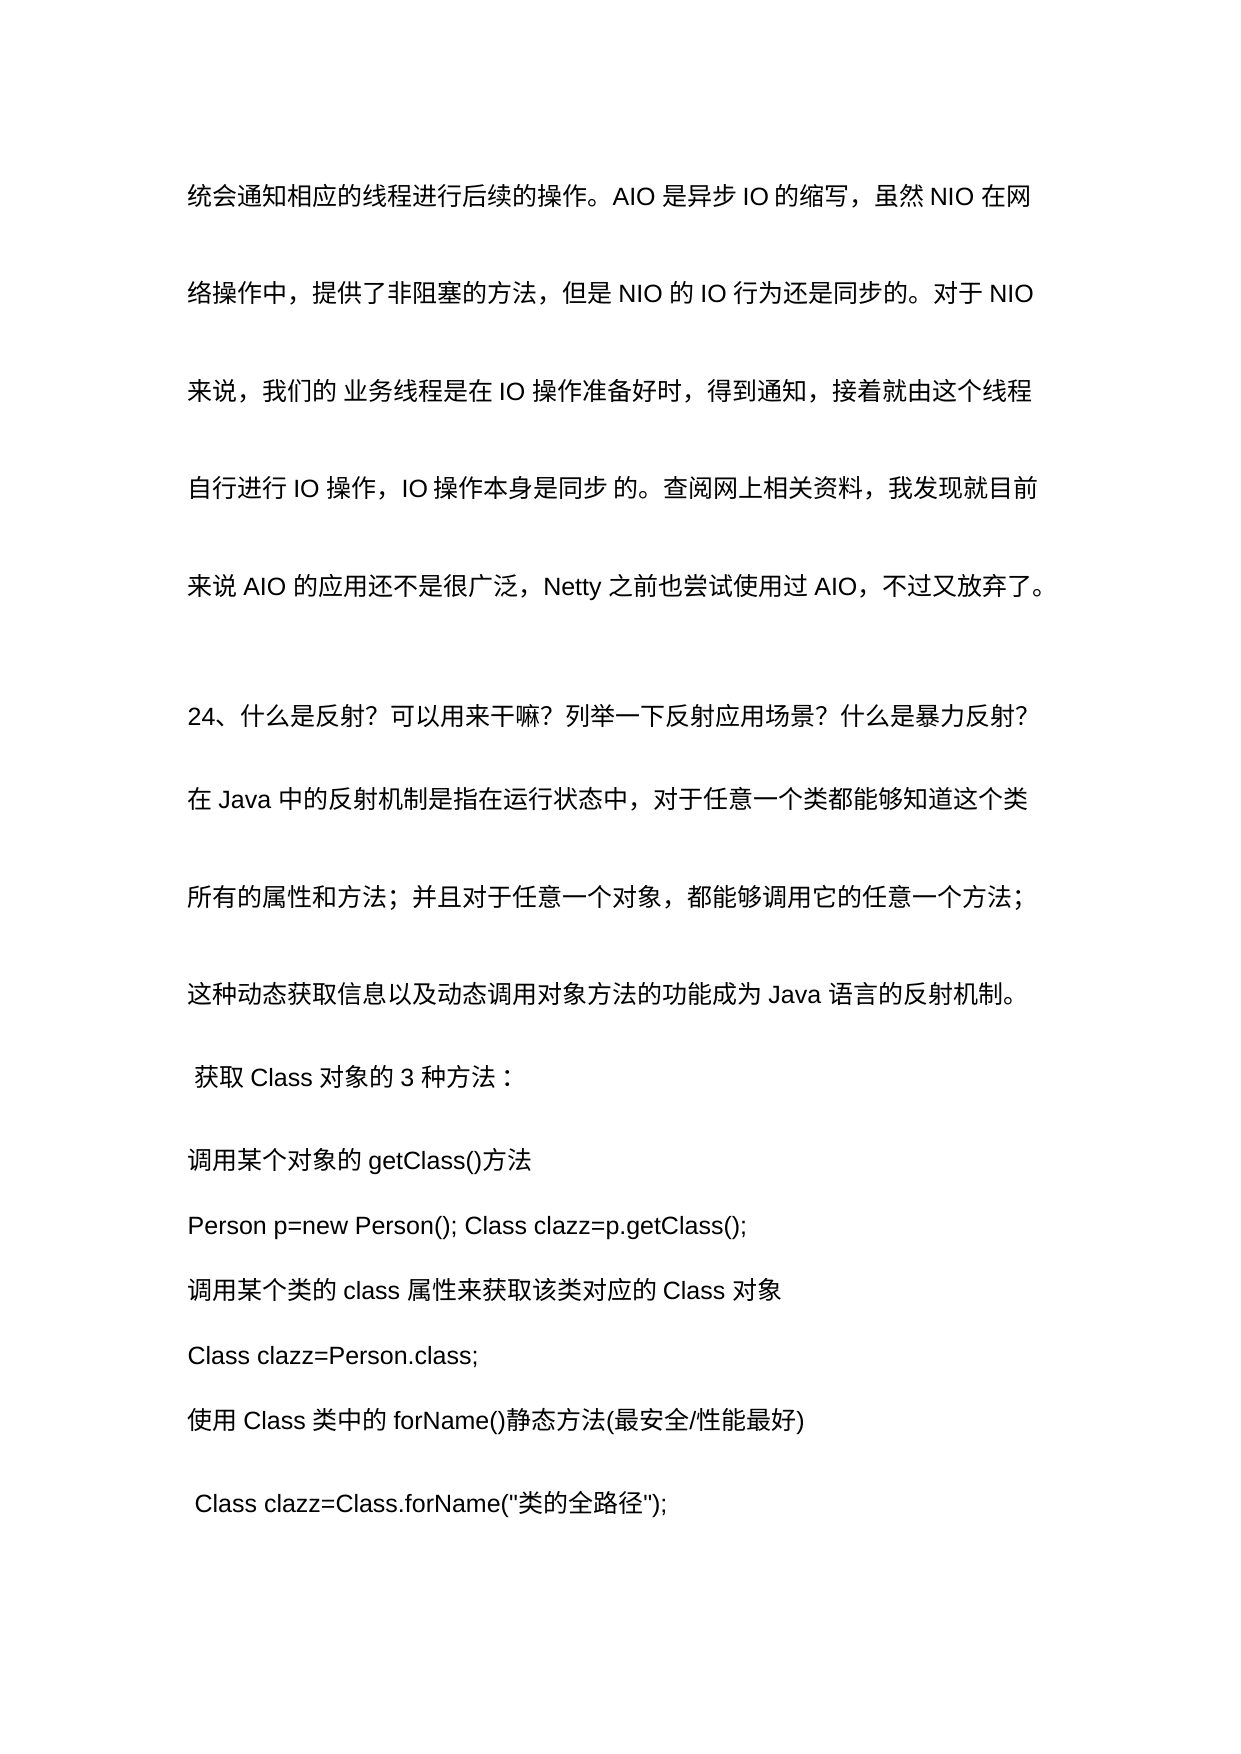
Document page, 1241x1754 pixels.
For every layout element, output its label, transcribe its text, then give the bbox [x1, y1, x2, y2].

text Class clazz=Person.class; [187, 1339, 1053, 1372]
text 使用 Class 类中的 forName()静态方法(最安全/性能最好) [187, 1386, 1053, 1451]
text 获取 Class 对象的 3 种方法 ： [187, 1043, 1053, 1108]
subtitle 24、什么是反射？可以用来干嘛？列举一下反射应用场景？什么是暴力反射？ [187, 682, 1053, 747]
text 在 Java 中的反射机制是指在运行状态中，对于任意一个类都能够知道这个类所有的属性和方法；并且对于任意一个对象，都能够调用它的任意一个方法；这种动态获取信息以及动态调用对象方法的功能成为 Java 语言的反射机制。 [187, 765, 1053, 1025]
text 调用某个类的 class 属性来获取该类对应的 Class 对象 [187, 1256, 1053, 1321]
text 调用某个对象的 getClass()方法 [187, 1126, 1053, 1191]
text Person p=new Person(); Class clazz=p.getClass(); [187, 1209, 1053, 1242]
text Class clazz=Class.forName("类的全路径"); [187, 1469, 1053, 1534]
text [187, 162, 1053, 617]
